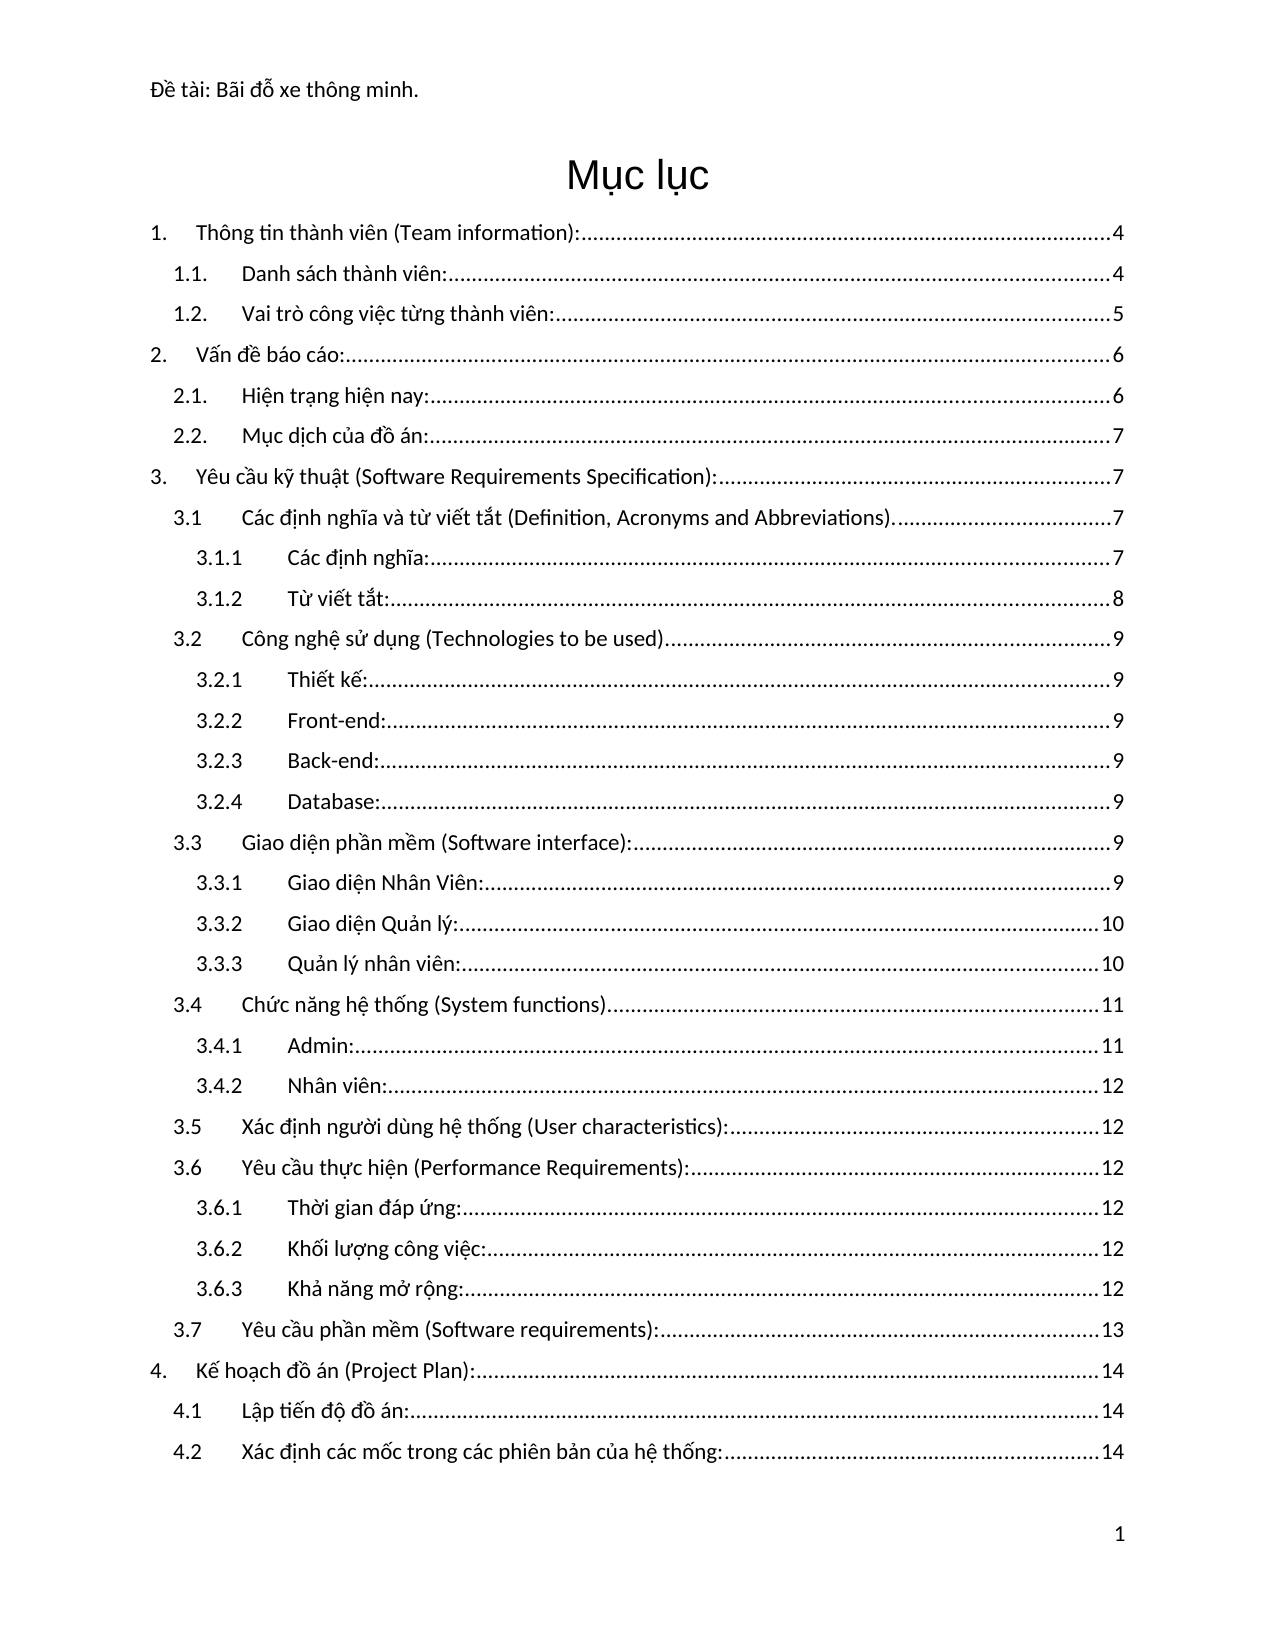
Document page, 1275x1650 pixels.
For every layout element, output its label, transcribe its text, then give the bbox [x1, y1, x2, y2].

text 3.2.2 Front-end: 9 [196, 706, 1125, 734]
text 3.7 Yêu cầu phần mềm (Software requirements): 13 [173, 1315, 1125, 1343]
text 3.3 Giao diện phần mềm (Software interface): 9 [173, 828, 1125, 856]
text Mục lục [150, 150, 1125, 198]
text 3. Yêu cầu kỹ thuật (Software Requirements Specification): 7 [150, 462, 1125, 490]
text 1. Thông tin thành viên (Team information): 4 [150, 218, 1125, 246]
text 3.2.1 Thiết kế: 9 [196, 665, 1125, 693]
text 3.3.1 Giao diện Nhân Viên: 9 [196, 868, 1125, 896]
text 3.4.2 Nhân viên: 12 [196, 1071, 1125, 1099]
text 3.5 Xác định người dùng hệ thống (User characteristics): 12 [173, 1112, 1125, 1140]
text 4.2 Xác định các mốc trong các phiên bản của hệ thống: 14 [173, 1437, 1125, 1465]
text 3.6.1 Thời gian đáp ứng: 12 [196, 1193, 1125, 1221]
text 3.6 Yêu cầu thực hiện (Performance Requirements): 12 [173, 1153, 1125, 1181]
text 3.1.2 Từ viết tắt: 8 [196, 584, 1125, 612]
text 2.1. Hiện trạng hiện nay: 6 [173, 381, 1125, 409]
text 4.1 Lập tiến độ đồ án: 14 [173, 1396, 1125, 1424]
text 3.6.3 Khả năng mở rộng: 12 [196, 1274, 1125, 1303]
text 4. Kế hoạch đồ án (Project Plan): 14 [150, 1356, 1125, 1384]
text 1.1. Danh sách thành viên: 4 [173, 259, 1125, 287]
text 3.1.1 Các định nghĩa: 7 [196, 543, 1125, 571]
text 3.4.1 Admin: 11 [196, 1031, 1125, 1059]
text 3.6.2 Khối lượng công việc: 12 [196, 1234, 1125, 1262]
text 3.3.3 Quản lý nhân viên: 10 [196, 949, 1125, 978]
text 1.2. Vai trò công việc từng thành viên: 5 [173, 299, 1125, 328]
text 2. Vấn đề báo cáo: 6 [150, 340, 1125, 368]
text 3.3.2 Giao diện Quản lý: 10 [196, 909, 1125, 937]
text 3.2 Công nghệ sử dụng (Technologies to be used). 9 [173, 624, 1125, 653]
text 3.2.4 Database: 9 [196, 787, 1125, 815]
text 3.2.3 Back-end: 9 [196, 746, 1125, 774]
text 2.2. Mục dịch của đồ án: 7 [173, 421, 1125, 449]
text 3.1 Các định nghĩa và từ viết tắt (Definition, Acronyms and Abbreviations). 7 [173, 503, 1125, 531]
text 3.4 Chức năng hệ thống (System functions). 11 [173, 990, 1125, 1018]
